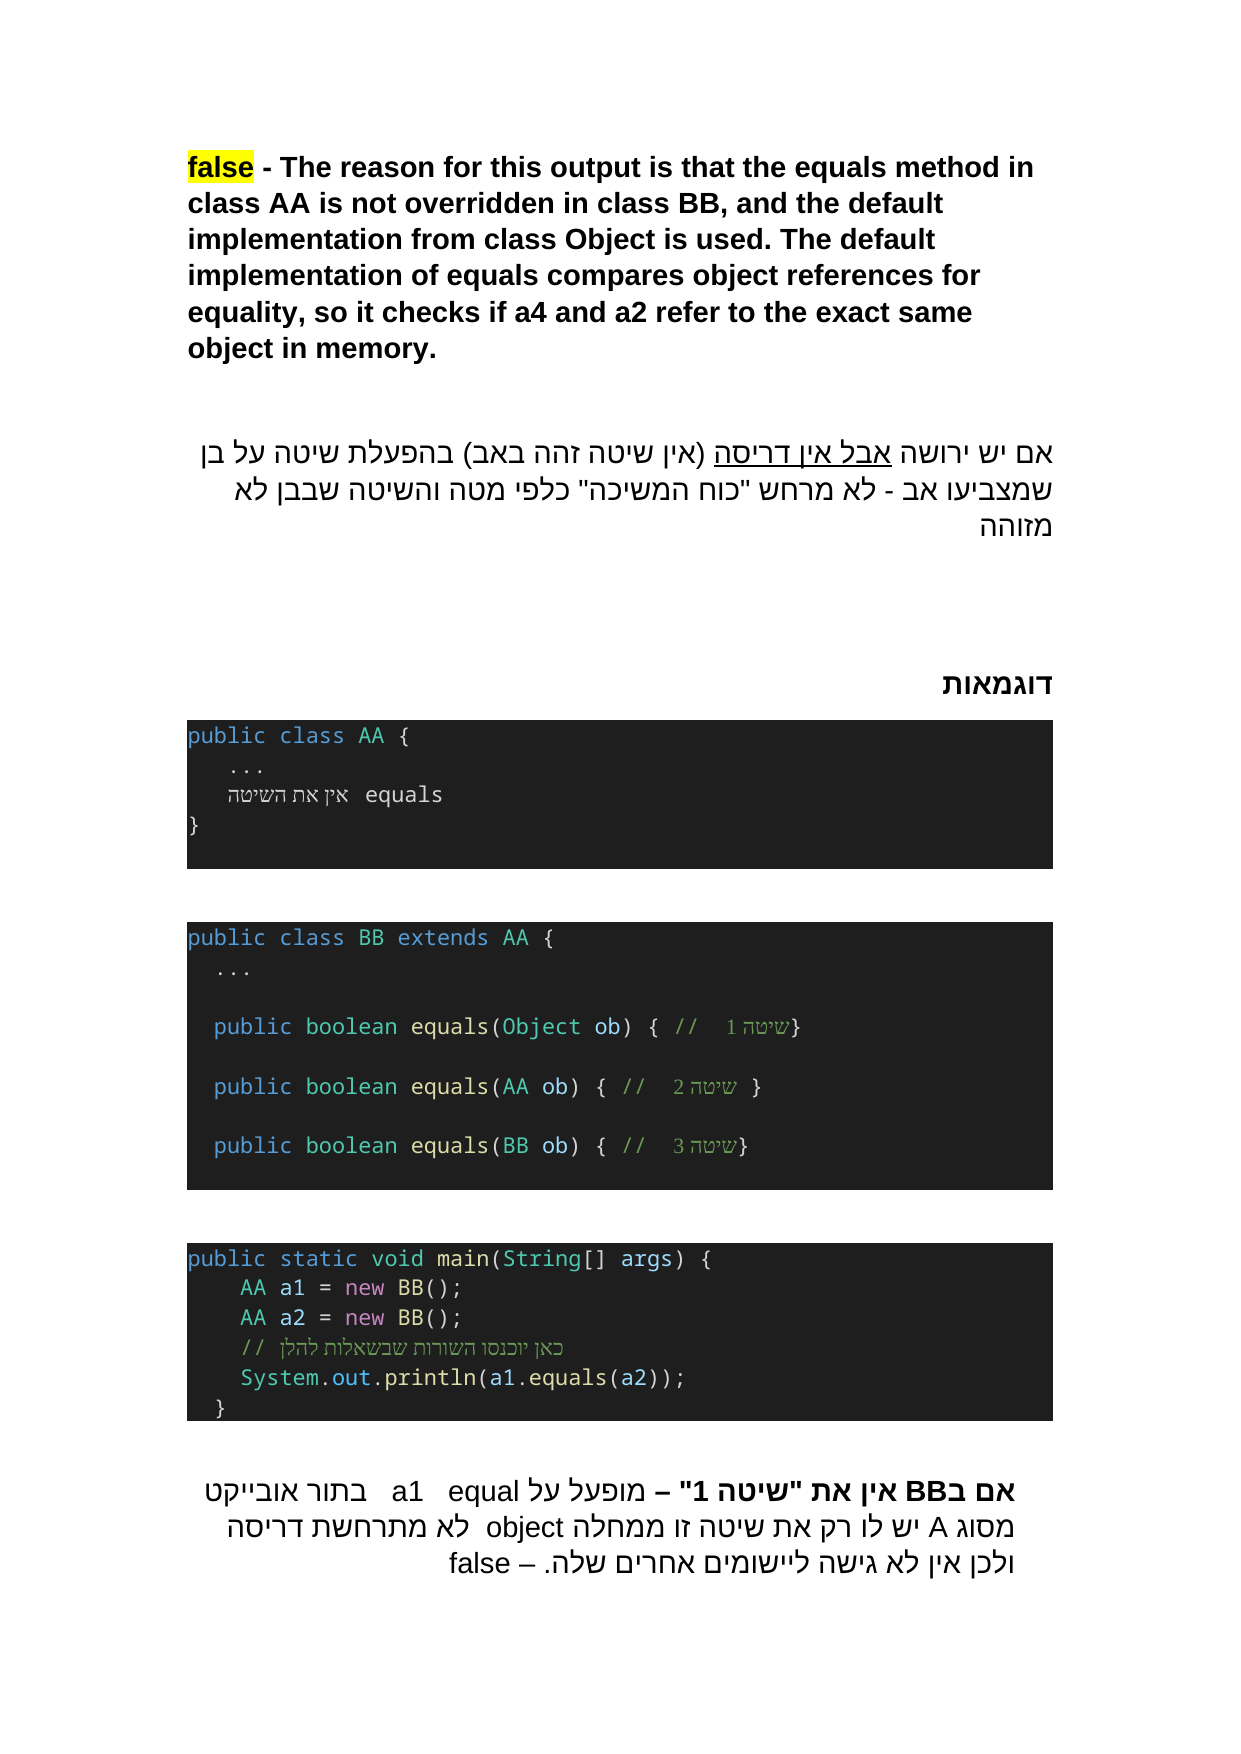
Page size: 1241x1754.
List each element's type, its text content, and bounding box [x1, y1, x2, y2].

text } [187, 1392, 1053, 1421]
text } [187, 809, 1053, 839]
text ... [187, 951, 1053, 981]
text ... [187, 750, 1053, 779]
text System.out.println(a1.equals(a2)); [187, 1362, 1053, 1392]
text public static void main(String[] args) { [187, 1243, 1053, 1272]
text false - The reason for this output is that the equals method in class AA is not overridden in class BB, and the default implementation from class Object is used. The default implementation of equals compares object references for equality, so it checks if a4 and a2 refer to the exact same object in memory. [187, 150, 1053, 364]
text דוגמאות [187, 667, 1053, 701]
text AA a2 = new BB(); [187, 1302, 1053, 1332]
text אם יש ירושה אבל אין דריסה (אין שיטה זהה באב) בהפעלת שיטה על בן שמצביעו אב - לא מרחש "כוח המשיכה" כלפי מטה והשיטה שבבן לא מזוהה [187, 436, 1053, 542]
text // כאן יוכנסו השורות שבשאלות להלן [187, 1332, 1053, 1362]
text public boolean equals(Object ob) { // שיטה 1} [187, 1011, 1053, 1041]
text public boolean equals(BB ob) { // שיטה 3} [187, 1130, 1053, 1160]
text אין את השיטה equals [187, 779, 1053, 809]
text public boolean equals(AA ob) { // שיטה 2 } [187, 1071, 1053, 1100]
text AA a1 = new BB(); [187, 1272, 1053, 1302]
text אם בBB אין את "שיטה 1" – מופעל על a1 equal בתור אובייקט מסוג A יש לו רק את שיטה זו ממחלה object לא מתרחשת דריסה ולכן אין לא גישה ליישומים אחרים שלה. – false [187, 1474, 1015, 1580]
text public class AA { [187, 720, 1053, 750]
text public class BB extends AA { [187, 922, 1053, 951]
